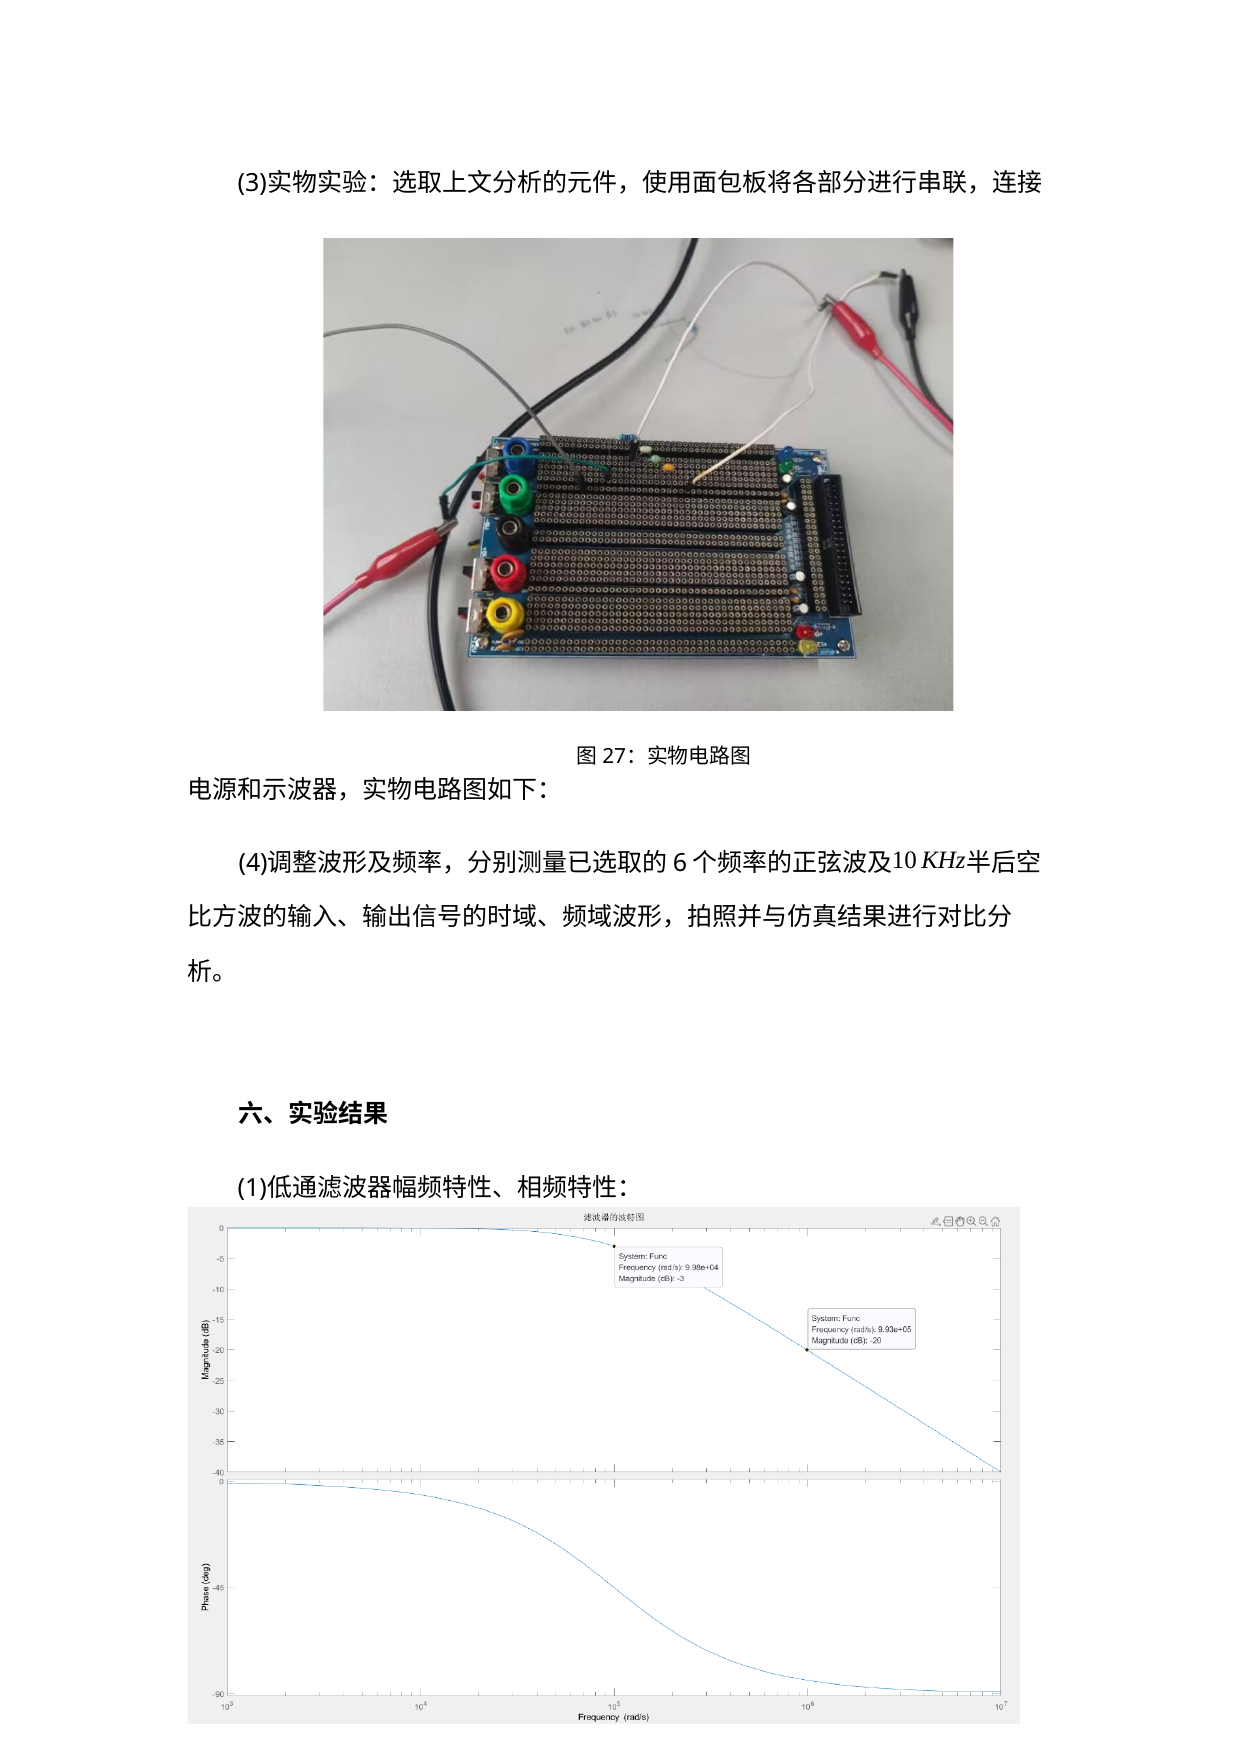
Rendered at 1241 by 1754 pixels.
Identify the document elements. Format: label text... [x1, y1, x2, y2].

text (1)低通滤波器幅频特性、相频特性： [187, 1167, 1053, 1203]
picture [187, 1207, 1020, 1724]
text 六、实验结果 [187, 1094, 1053, 1130]
text (4)调整波形及频率，分别测量已选取的6个频率的正弦波及半后空比方波的输入、输出信号的时域、频域波形，拍照并与仿真结果进行对比分析。 [187, 842, 1053, 987]
picture [323, 238, 954, 711]
